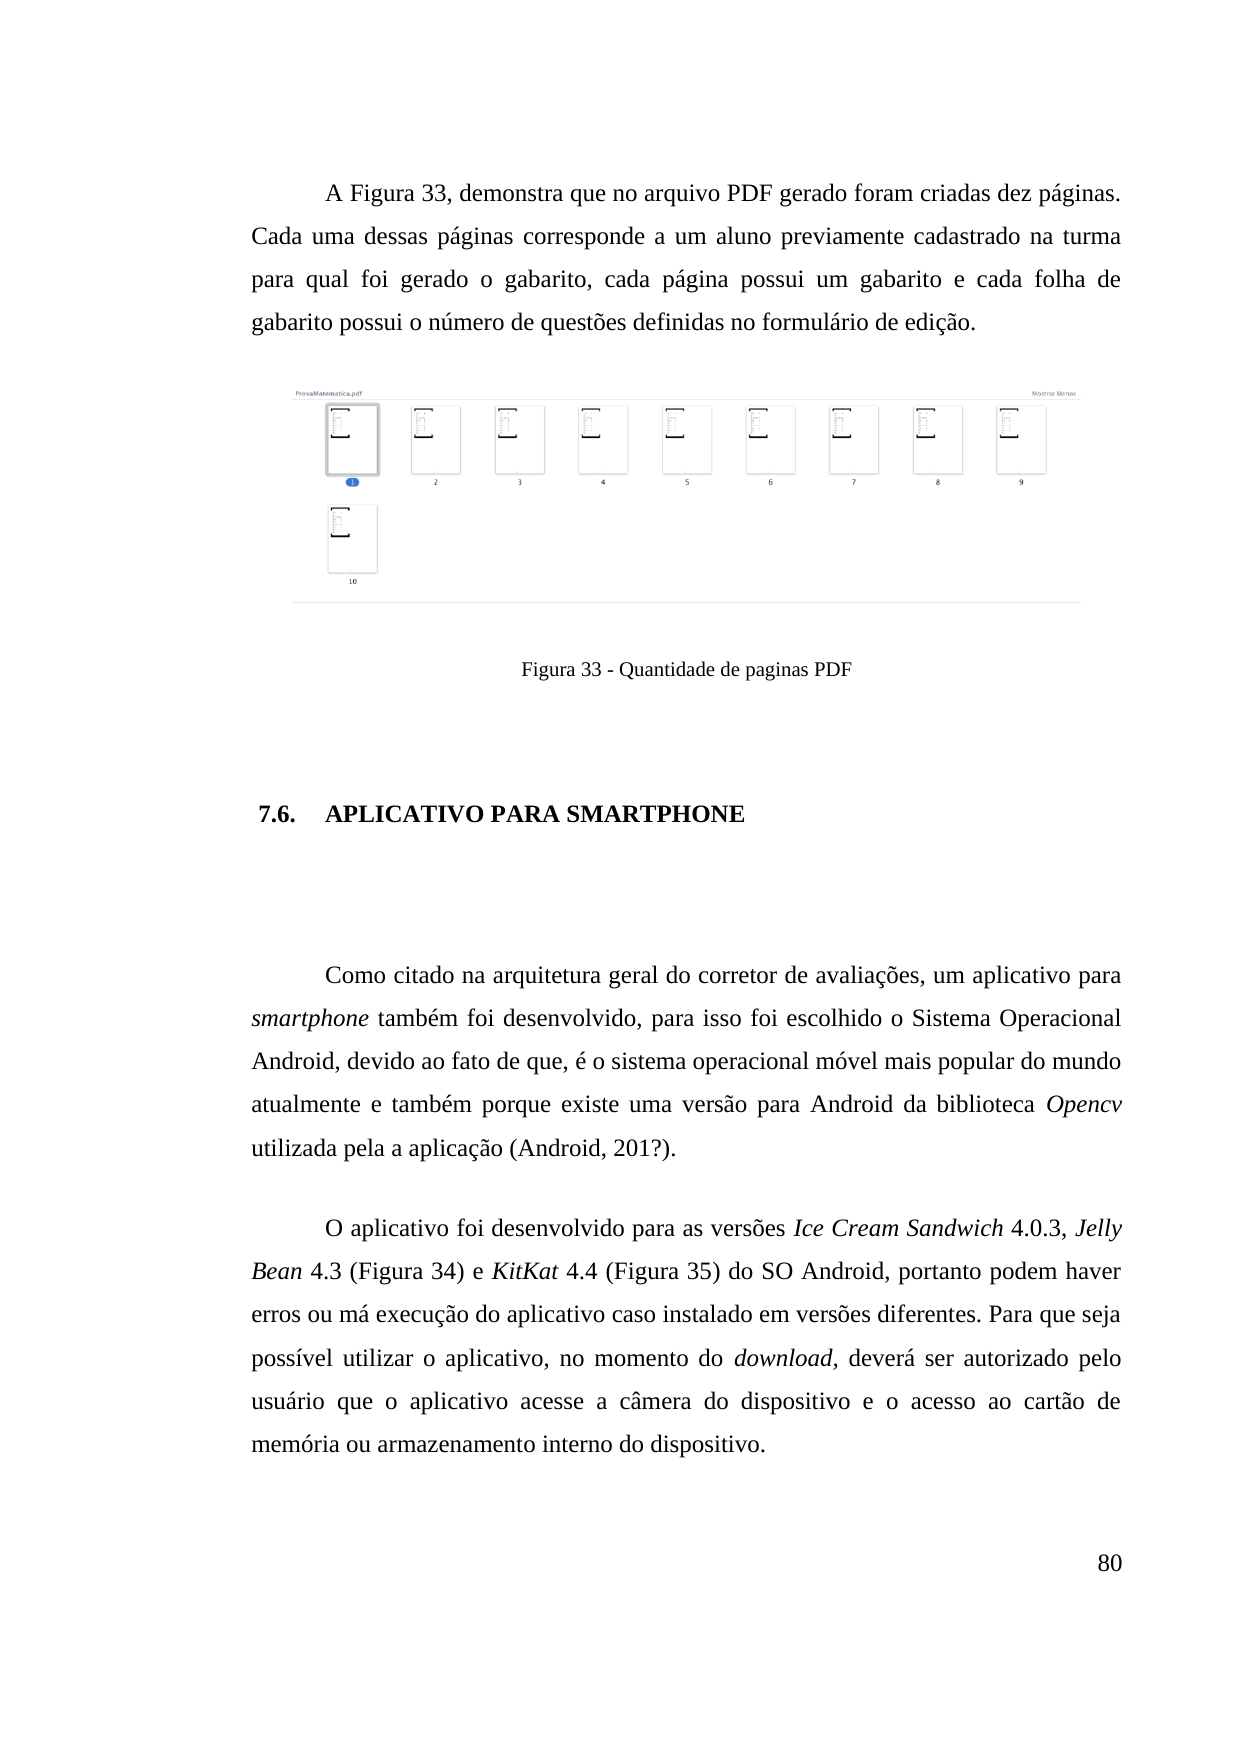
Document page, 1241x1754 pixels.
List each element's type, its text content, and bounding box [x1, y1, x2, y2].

subtitle APLICATIVO PARA SMARTPHONE [258, 799, 1122, 828]
text Como citado na arquitetura geral do corretor de avaliações, um aplicativo para smartphone também foi desenvolvido, para isso foi escolhido o Sistema Operacional Android, devido ao fato de que, é o sistema operacional móvel mais popular do mundo atualmente e também porque existe uma versão para Android da biblioteca Opencv utilizada pela a aplicação (Android, 201?). [251, 960, 1122, 1161]
picture [292, 387, 1082, 605]
text Figura 33 - Quantidade de paginas PDF [251, 657, 1122, 681]
